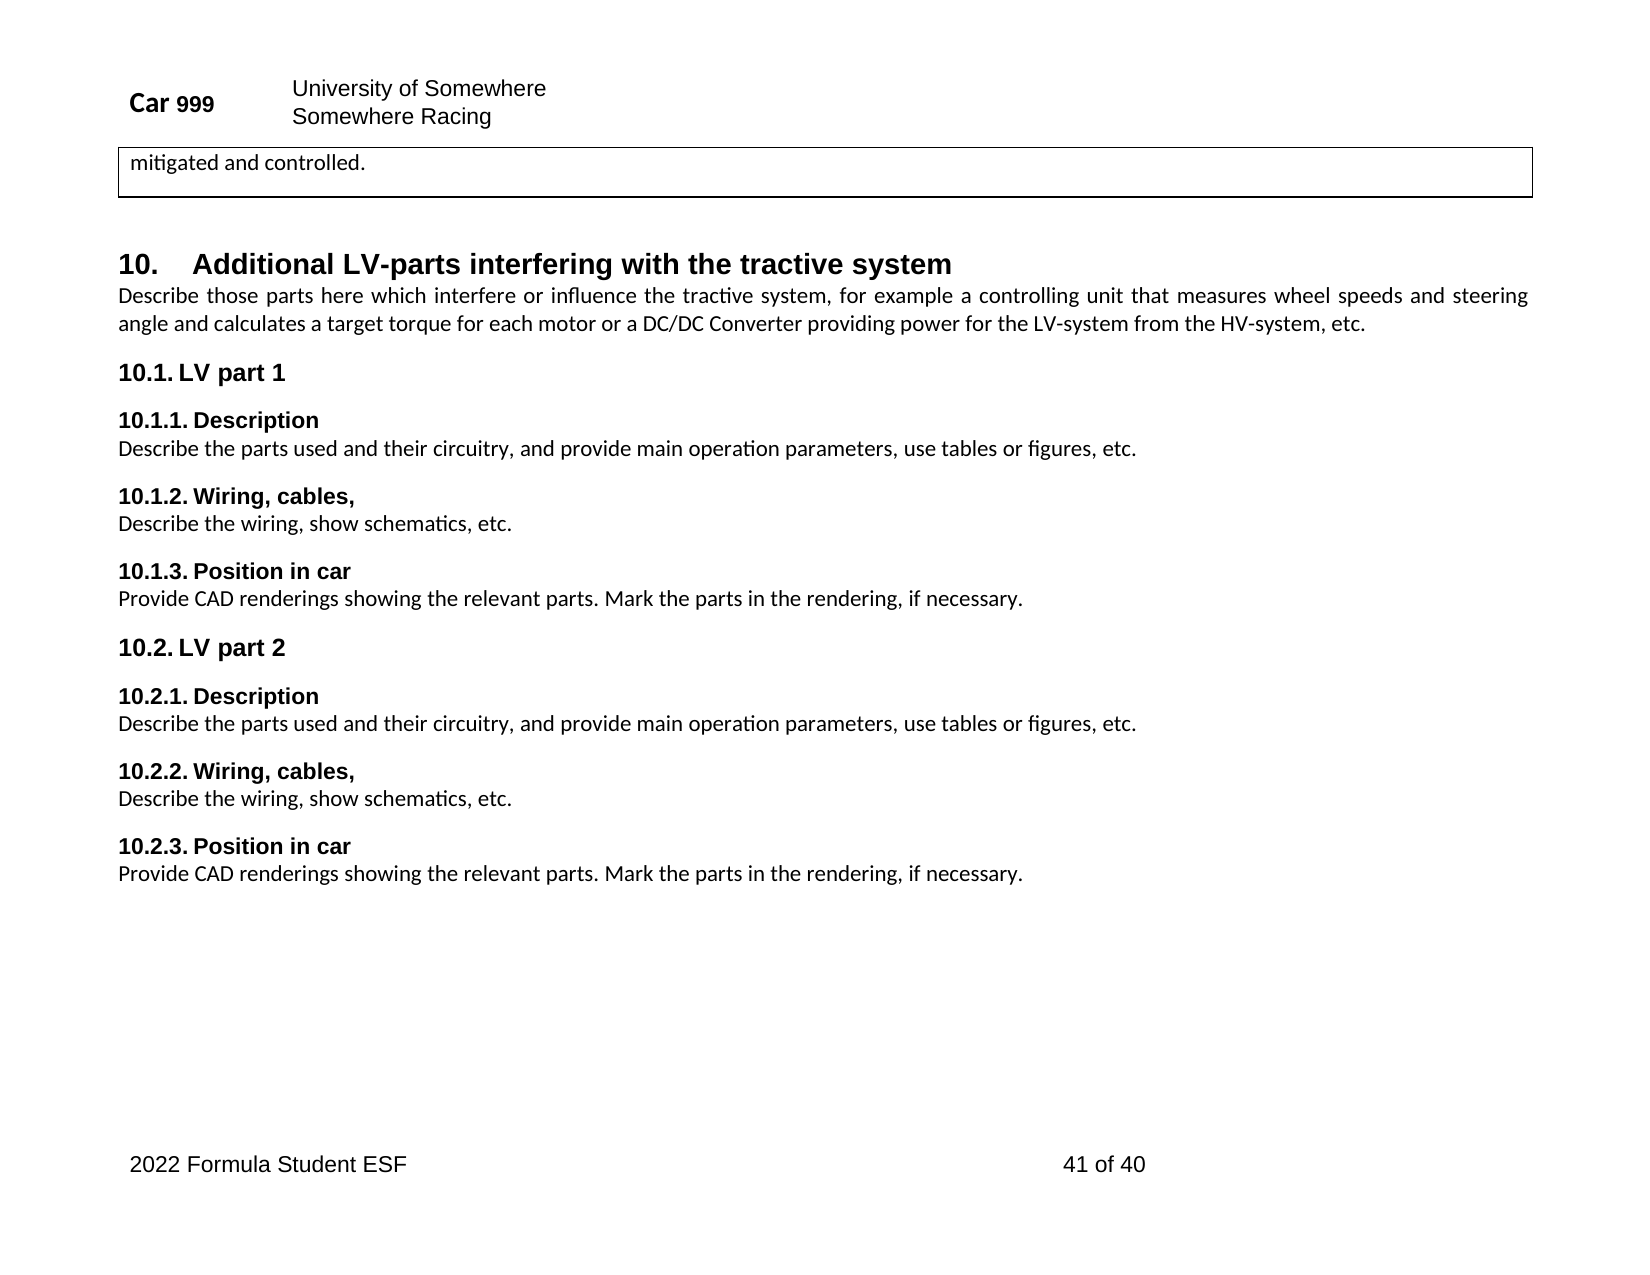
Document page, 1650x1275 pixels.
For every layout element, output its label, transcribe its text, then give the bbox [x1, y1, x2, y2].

subtitle Wiring, cables, [118, 483, 1532, 509]
text Describe those parts here which interfere or influence the tractive system, for example a controlling unit that measures wheel speeds and steering angle and calculates a target torque for each motor or a DC/DC Converter providing power for the LV-system from the HV-system, etc. [118, 281, 1532, 337]
subtitle Position in car [118, 833, 1532, 859]
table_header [119, 148, 1532, 196]
subtitle Description [118, 407, 1532, 434]
text Describe the parts used and their circuitry, and provide main operation parameters, use tables or figures, etc. [118, 434, 1532, 462]
text Describe the wiring, show schematics, etc. [118, 509, 1532, 537]
subtitle Position in car [118, 558, 1532, 584]
subtitle LV part 1 [118, 358, 1532, 387]
text Describe the wiring, show schematics, etc. [118, 784, 1532, 812]
subtitle LV part 2 [118, 633, 1532, 662]
subtitle Description [118, 683, 1532, 709]
subtitle Wiring, cables, [118, 758, 1532, 784]
text Provide CAD renderings showing the relevant parts. Mark the parts in the rendering, if necessary. [118, 859, 1532, 887]
text Describe the parts used and their circuitry, and provide main operation parameters, use tables or figures, etc. [118, 709, 1532, 737]
text Provide CAD renderings showing the relevant parts. Mark the parts in the rendering, if necessary. [118, 584, 1532, 612]
subtitle Additional LV-parts interfering with the tractive system [118, 247, 1532, 281]
